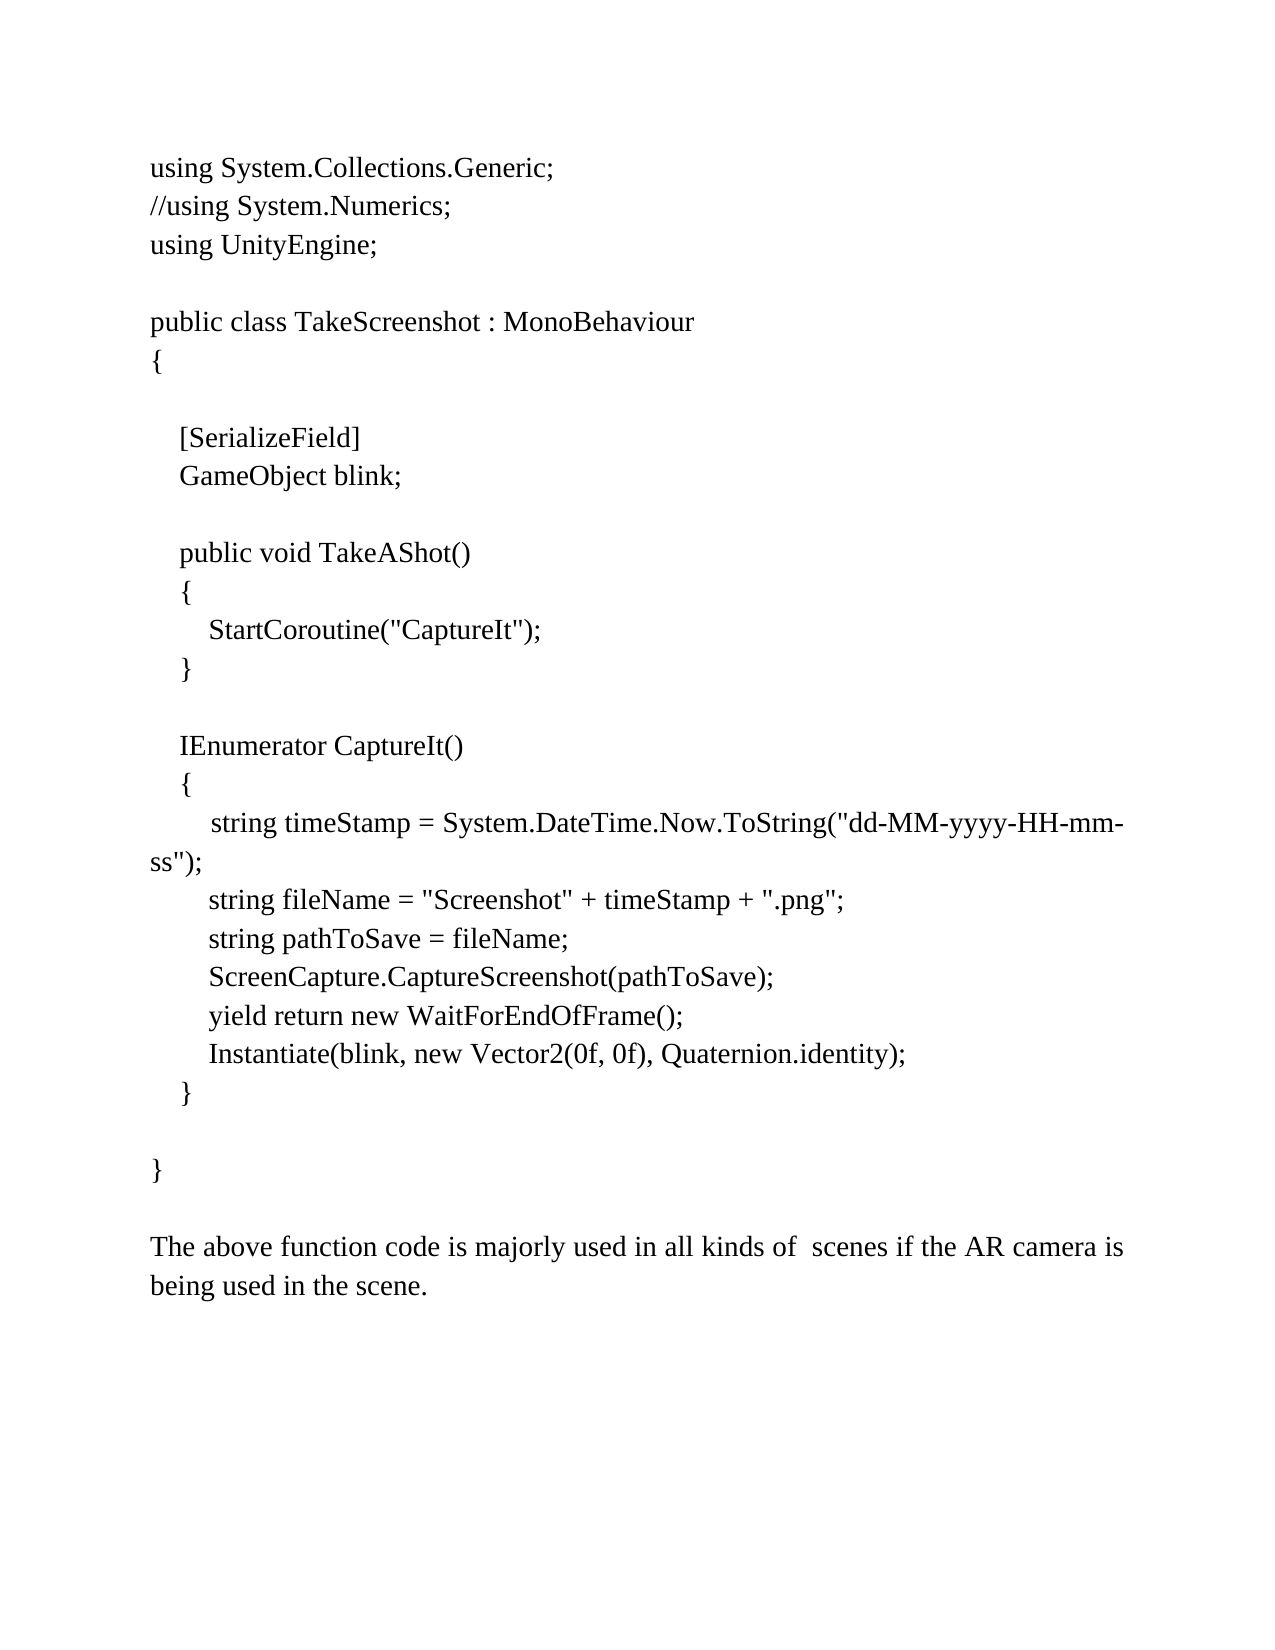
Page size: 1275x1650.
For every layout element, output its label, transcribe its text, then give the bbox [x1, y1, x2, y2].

text public class TakeScreenshot : MonoBehaviour [150, 304, 1125, 338]
text Instantiate(blink, new Vector2(0f, 0f), Quaternion.identity); [150, 1036, 1125, 1070]
text The above function code is majorly used in all kinds of scenes if the AR camera is being used in the scene. [150, 1229, 1125, 1301]
text { [150, 767, 1125, 800]
text ScreenCapture.CaptureScreenshot(pathToSave); [150, 959, 1125, 993]
text } [150, 651, 1125, 684]
text { [150, 343, 1125, 376]
text } [150, 1152, 1125, 1186]
text { [150, 574, 1125, 607]
text } [150, 1075, 1125, 1108]
text StartCoroutine("CaptureIt"); [150, 612, 1125, 646]
text //using System.Numerics; [150, 188, 1125, 222]
text IEnumerator CaptureIt() [150, 728, 1125, 762]
text string fileName = "Screenshot" + timeStamp + ".png"; [150, 882, 1125, 916]
text yield return new WaitForEndOfFrame(); [150, 998, 1125, 1031]
text GameObject blink; [150, 458, 1125, 492]
text string pathToSave = fileName; [150, 921, 1125, 954]
text using System.Collections.Generic; [150, 150, 1125, 183]
text string timeStamp = System.DateTime.Now.ToString("dd-MM-yyyy-HH-mm-ss"); [150, 805, 1125, 877]
text [SerializeField] [150, 420, 1125, 453]
text using UnityEngine; [150, 227, 1125, 261]
text public void TakeAShot() [150, 535, 1125, 569]
